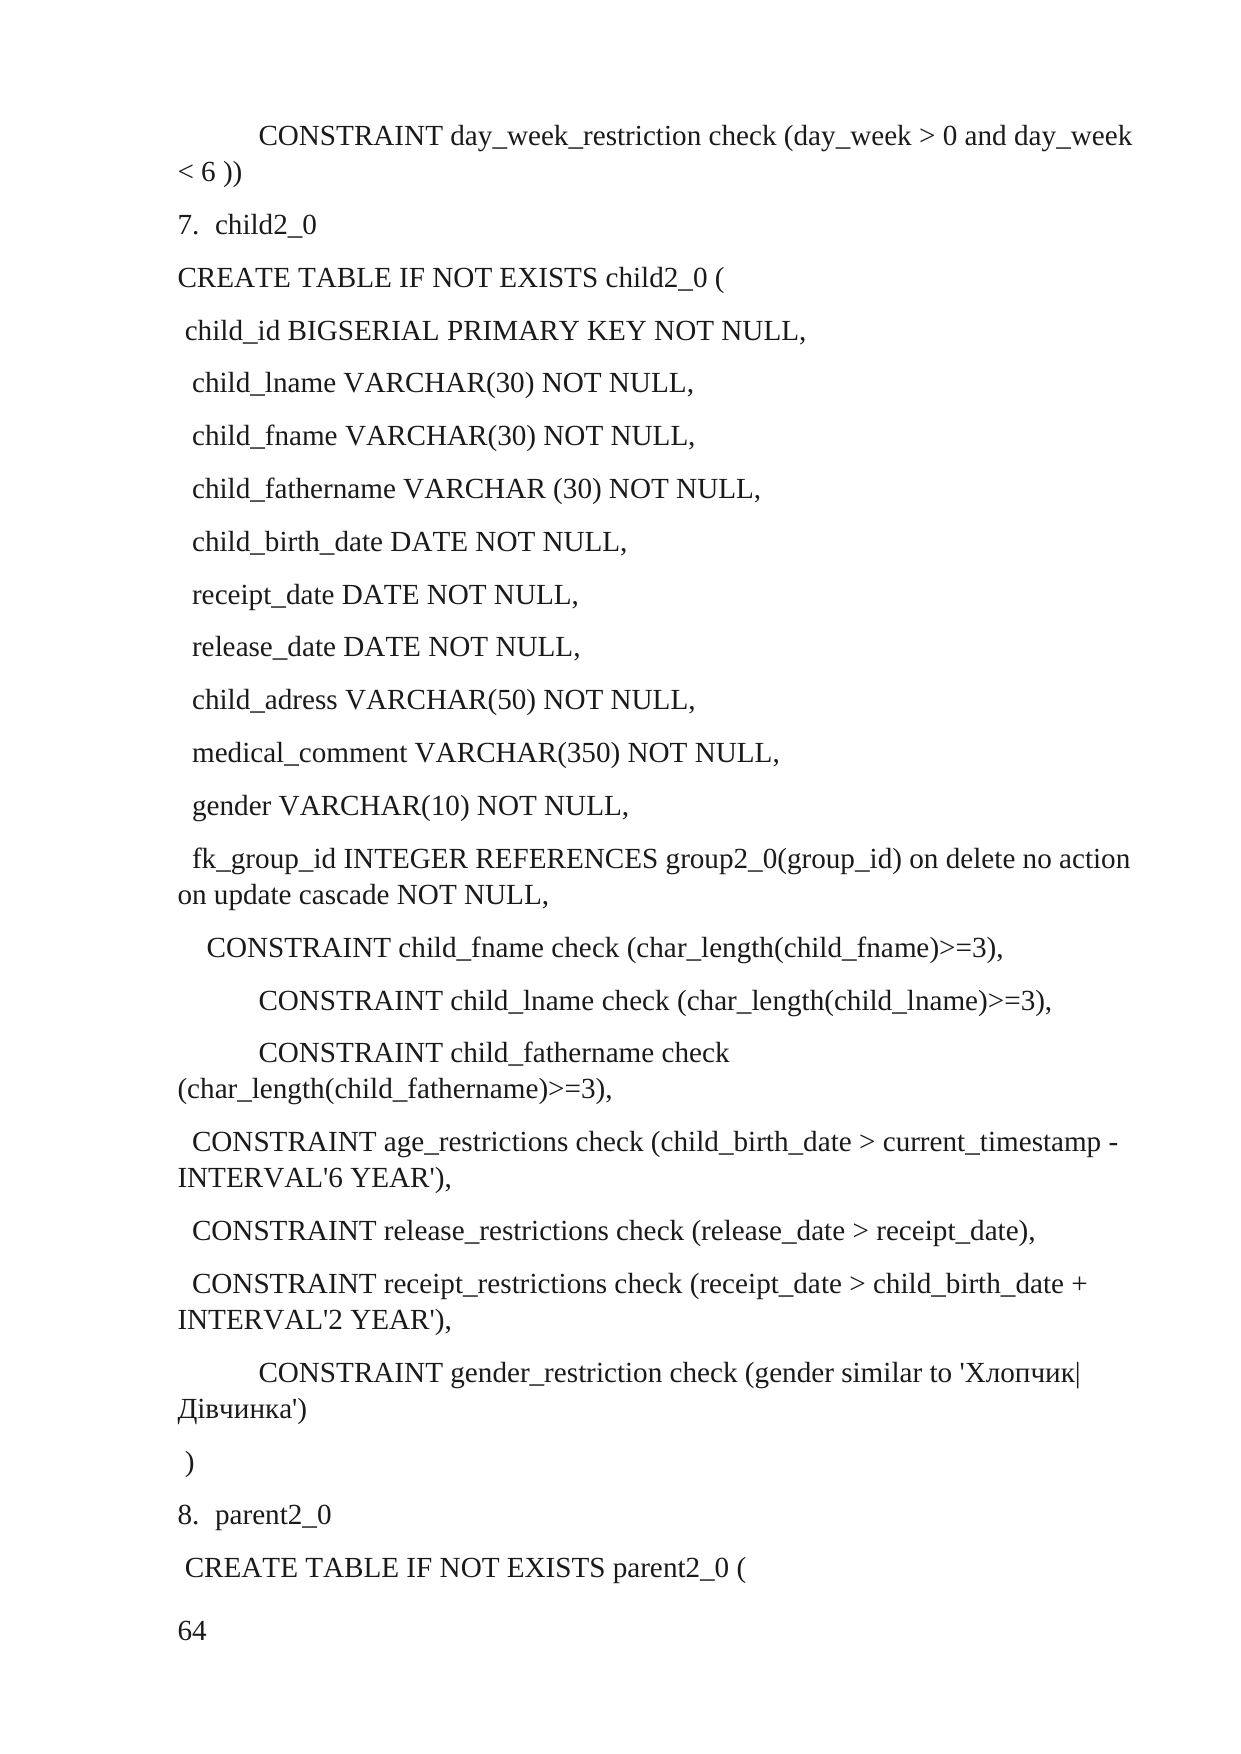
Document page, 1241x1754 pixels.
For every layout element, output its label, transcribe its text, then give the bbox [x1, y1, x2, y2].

text child_fname VARCHAR(30) NOT NULL, [177, 418, 1152, 452]
text release_date DATE NOT NULL, [177, 629, 1152, 663]
text CONSTRAINT age_restrictions check (child_birth_date > current_timestamp - INTERVAL'6 YEAR'), [177, 1124, 1152, 1194]
text medical_comment VARCHAR(350) NOT NULL, [177, 735, 1152, 769]
text child_fathername VARCHAR (30) NOT NULL, [177, 471, 1152, 505]
text CONSTRAINT child_lname check (char_length(child_lname)>=3), [177, 983, 1152, 1016]
text gender VARCHAR(10) NOT NULL, [177, 788, 1152, 822]
text child_adress VARCHAR(50) NOT NULL, [177, 682, 1152, 716]
text child_birth_date DATE NOT NULL, [177, 524, 1152, 557]
text CONSTRAINT receipt_restrictions check (receipt_date > child_birth_date + INTERVAL'2 YEAR'), [177, 1266, 1152, 1336]
text fk_group_id INTEGER REFERENCES group2_0(group_id) on delete no action on update cascade NOT NULL, [177, 841, 1152, 911]
list child2_0 [177, 207, 1152, 241]
text CONSTRAINT child_fname check (char_length(child_fname)>=3), [177, 930, 1152, 963]
text ) [177, 1444, 1152, 1478]
text CONSTRAINT gender_restriction check (gender similar to 'Хлопчик|Дівчинка') [177, 1355, 1152, 1425]
text child_id BIGSERIAL PRIMARY KEY NOT NULL, [177, 313, 1152, 346]
text CREATE TABLE IF NOT EXISTS parent2_0 ( [177, 1550, 1152, 1583]
text child_lname VARCHAR(30) NOT NULL, [177, 366, 1152, 399]
text CONSTRAINT day_week_restriction check (day_week > 0 and day_week < 6 )) [177, 118, 1152, 188]
list parent2_0 [177, 1497, 1152, 1530]
text CREATE TABLE IF NOT EXISTS child2_0 ( [177, 260, 1152, 293]
text CONSTRAINT release_restrictions check (release_date > receipt_date), [177, 1213, 1152, 1247]
text receipt_date DATE NOT NULL, [177, 577, 1152, 610]
text CONSTRAINT child_fathername check (char_length(child_fathername)>=3), [177, 1035, 1152, 1105]
